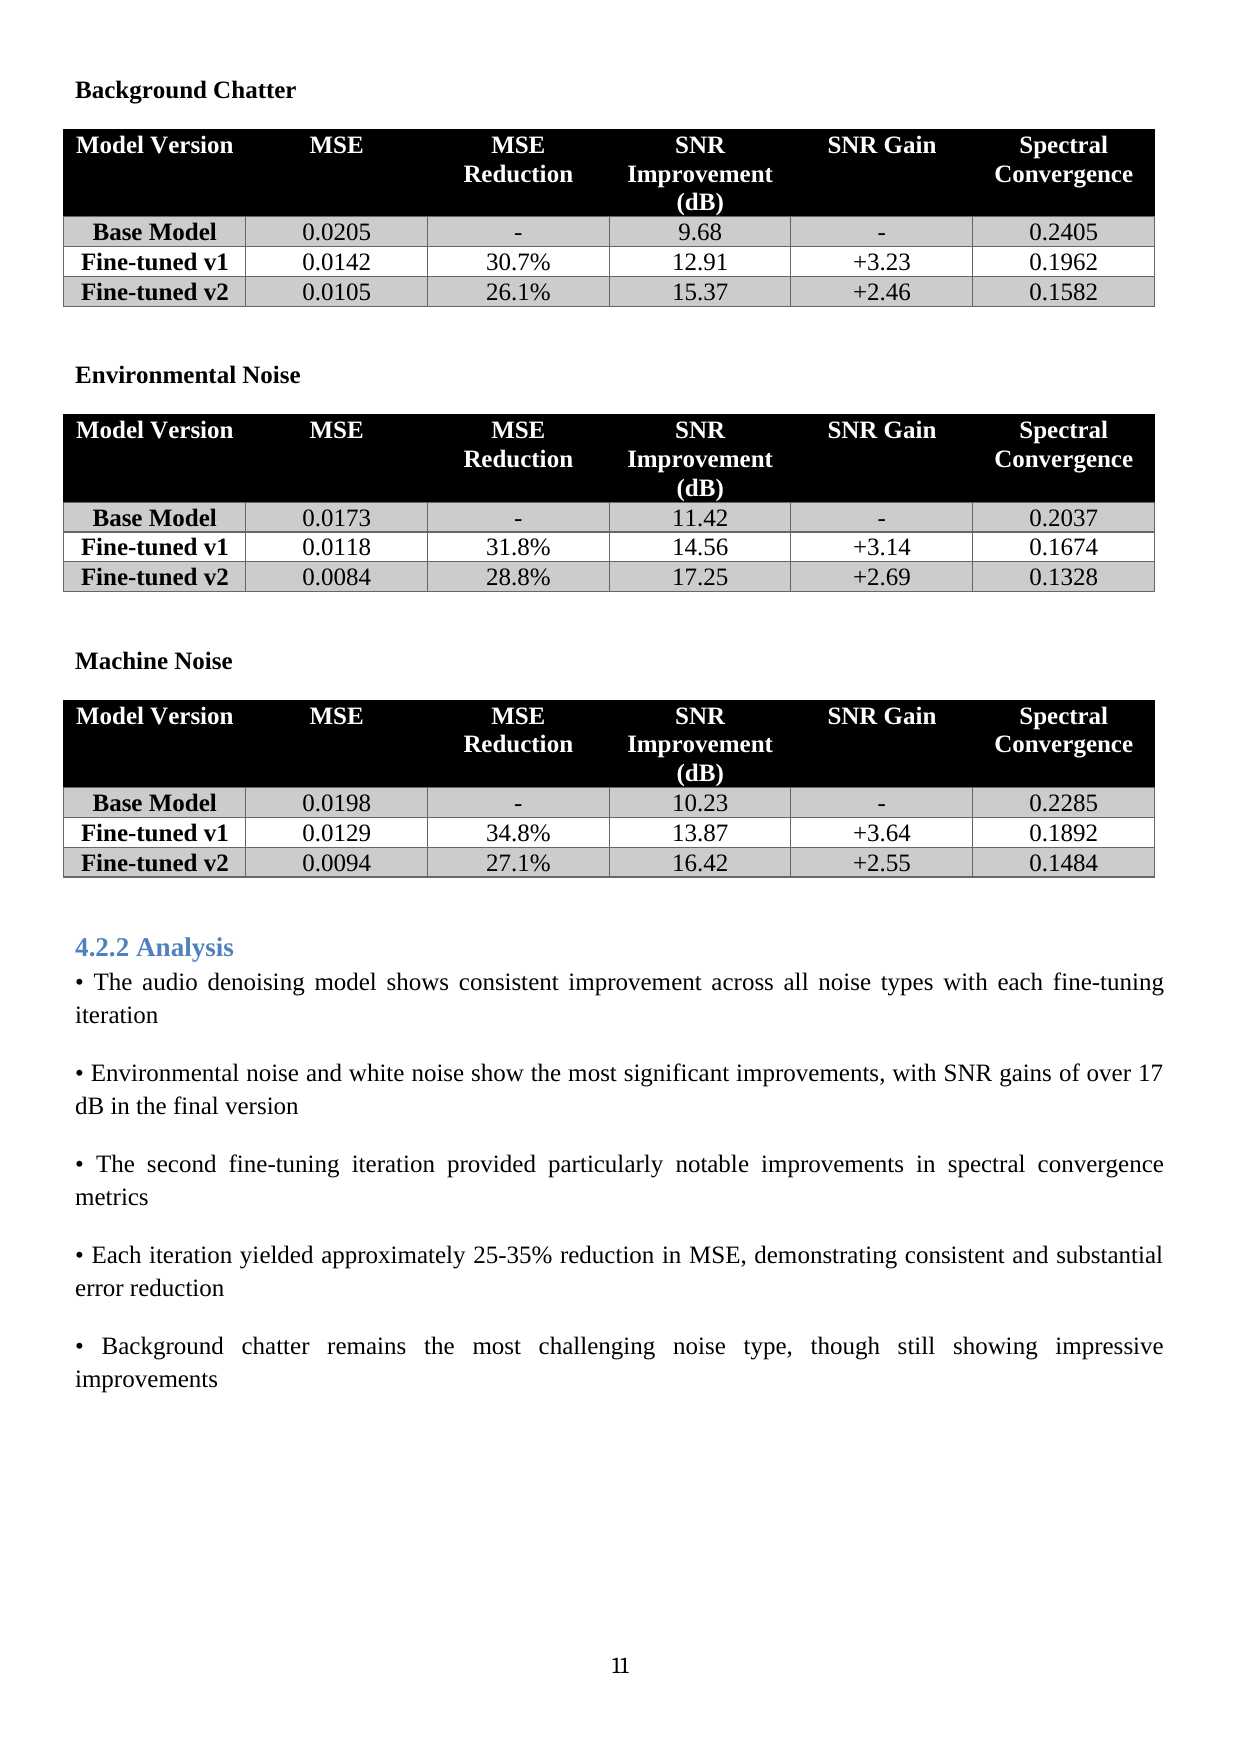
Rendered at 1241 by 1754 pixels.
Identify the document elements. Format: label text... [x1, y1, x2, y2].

table_header Spectral Convergence [973, 701, 1154, 787]
table_cell 15.37 [610, 277, 790, 306]
table_cell 0.0084 [246, 562, 427, 591]
table_cell 0.1674 [973, 533, 1154, 561]
table_header SNR Gain [791, 415, 972, 502]
table_cell +3.14 [791, 533, 972, 561]
table_cell 0.2285 [973, 788, 1154, 817]
table_cell 0.0173 [246, 503, 427, 531]
text Machine Noise [75, 646, 1165, 674]
table_cell 0.0094 [246, 848, 427, 876]
table_cell 17.25 [610, 562, 790, 591]
table_cell 0.0118 [246, 533, 427, 561]
table_header Model Version [64, 130, 245, 216]
text Background Chatter [75, 75, 1165, 104]
table_cell 0.1582 [973, 277, 1154, 306]
table_cell 11.42 [610, 503, 790, 531]
table_cell 13.87 [610, 818, 790, 847]
table_cell 14.56 [610, 533, 790, 561]
table_cell +3.64 [791, 818, 972, 847]
table_cell Base Model [64, 217, 245, 246]
table_cell 30.7% [428, 247, 609, 276]
table_cell Fine-tuned v2 [64, 562, 245, 591]
table_cell - [791, 788, 972, 817]
table_cell +3.23 [791, 247, 972, 276]
table_cell 0.1962 [973, 247, 1154, 276]
table_cell 0.0205 [246, 217, 427, 246]
table_cell 12.91 [610, 247, 790, 276]
table_cell 0.1892 [973, 818, 1154, 847]
table_cell 10.23 [610, 788, 790, 817]
table_header Spectral Convergence [973, 415, 1154, 502]
text • Each iteration yielded approximately 25-35% reduction in MSE, demonstrating consistent and substantial error reduction [75, 1240, 1165, 1302]
table_cell - [791, 217, 972, 246]
text • The audio denoising model shows consistent improvement across all noise types with each fine-tuning iteration [75, 967, 1165, 1029]
table_cell Fine-tuned v1 [64, 818, 245, 847]
table_header MSE [246, 415, 427, 502]
table_cell 0.0142 [246, 247, 427, 276]
table_cell +2.55 [791, 848, 972, 876]
table_cell Fine-tuned v1 [64, 533, 245, 561]
text • The second fine-tuning iteration provided particularly notable improvements in spectral convergence metrics [75, 1149, 1165, 1211]
table_header MSE Reduction [428, 415, 609, 502]
text • Background chatter remains the most challenging noise type, though still showing impressive improvements [75, 1331, 1165, 1393]
table_header SNR Improvement (dB) [610, 701, 790, 787]
table_cell 0.1328 [973, 562, 1154, 591]
table_cell - [428, 788, 609, 817]
table_cell 0.0129 [246, 818, 427, 847]
table_cell 28.8% [428, 562, 609, 591]
table_header MSE [246, 130, 427, 216]
table_header MSE [246, 701, 427, 787]
table_cell 9.68 [610, 217, 790, 246]
table_cell Base Model [64, 503, 245, 531]
table_cell 16.42 [610, 848, 790, 876]
table_cell 0.0105 [246, 277, 427, 306]
table_cell 27.1% [428, 848, 609, 876]
table_header SNR Improvement (dB) [610, 415, 790, 502]
table_cell 31.8% [428, 533, 609, 561]
table_cell - [791, 503, 972, 531]
text • Environmental noise and white noise show the most significant improvements, with SNR gains of over 17 dB in the final version [75, 1058, 1165, 1120]
table_cell Base Model [64, 788, 245, 817]
table_cell Fine-tuned v2 [64, 848, 245, 876]
table_cell 26.1% [428, 277, 609, 306]
table_cell Fine-tuned v1 [64, 247, 245, 276]
table_header Model Version [64, 415, 245, 502]
table_header SNR Gain [791, 701, 972, 787]
table_header SNR Improvement (dB) [610, 130, 790, 216]
table_cell 34.8% [428, 818, 609, 847]
table_cell +2.46 [791, 277, 972, 306]
table_header SNR Gain [791, 130, 972, 216]
table_header Model Version [64, 701, 245, 787]
table_cell Fine-tuned v2 [64, 277, 245, 306]
table_cell 0.0198 [246, 788, 427, 817]
table_cell +2.69 [791, 562, 972, 591]
subtitle 4.2.2 Analysis [75, 931, 1165, 962]
table_cell 0.1484 [973, 848, 1154, 876]
table_header MSE Reduction [428, 701, 609, 787]
table_cell - [428, 503, 609, 531]
table_cell 0.2037 [973, 503, 1154, 531]
table_cell - [428, 217, 609, 246]
table_header MSE Reduction [428, 130, 609, 216]
table_cell 0.2405 [973, 217, 1154, 246]
table_header Spectral Convergence [973, 130, 1154, 216]
text Environmental Noise [75, 360, 1165, 389]
